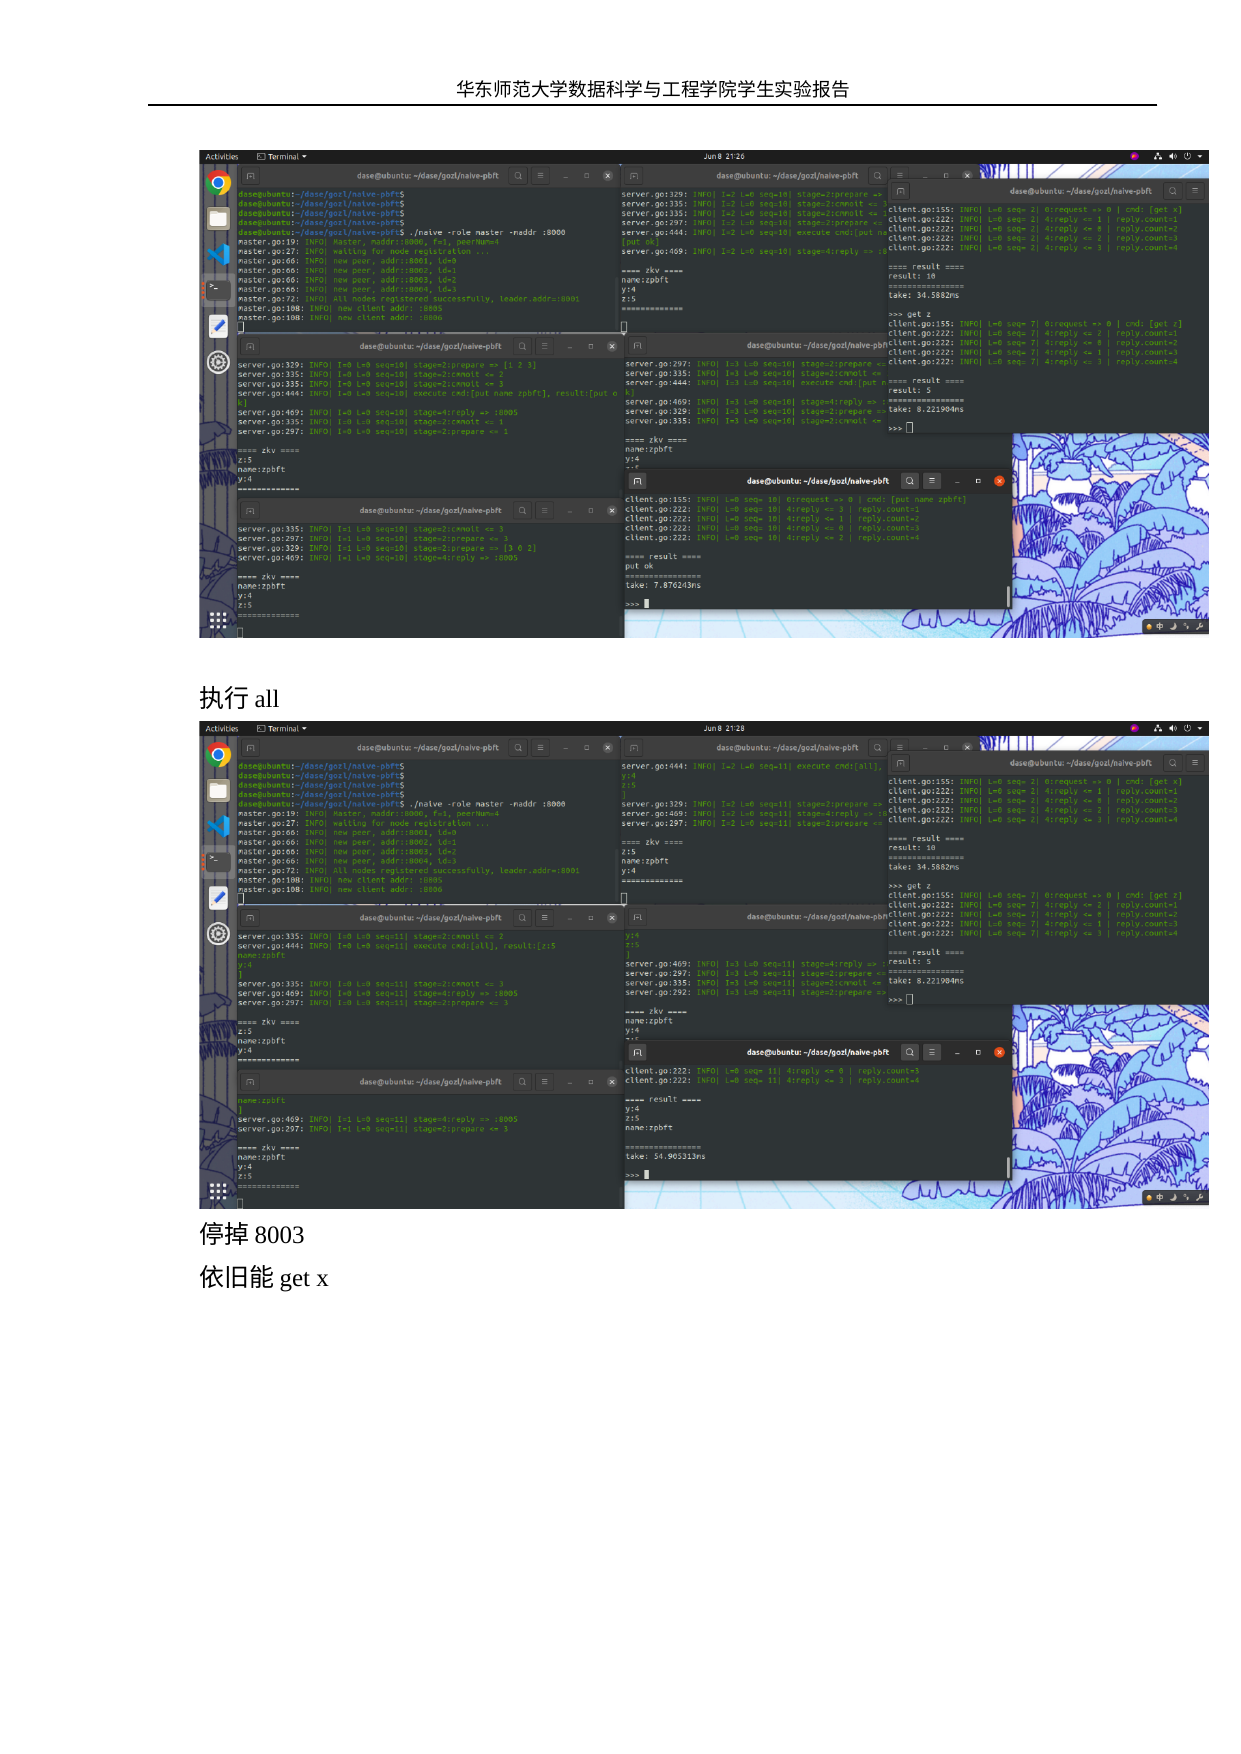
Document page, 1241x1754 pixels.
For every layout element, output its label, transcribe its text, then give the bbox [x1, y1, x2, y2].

text 停掉8003 [148, 1215, 1157, 1251]
text 依旧能get x [148, 1257, 1157, 1294]
picture [199, 150, 1209, 638]
text 执行all [148, 679, 1157, 715]
picture [199, 721, 1209, 1209]
